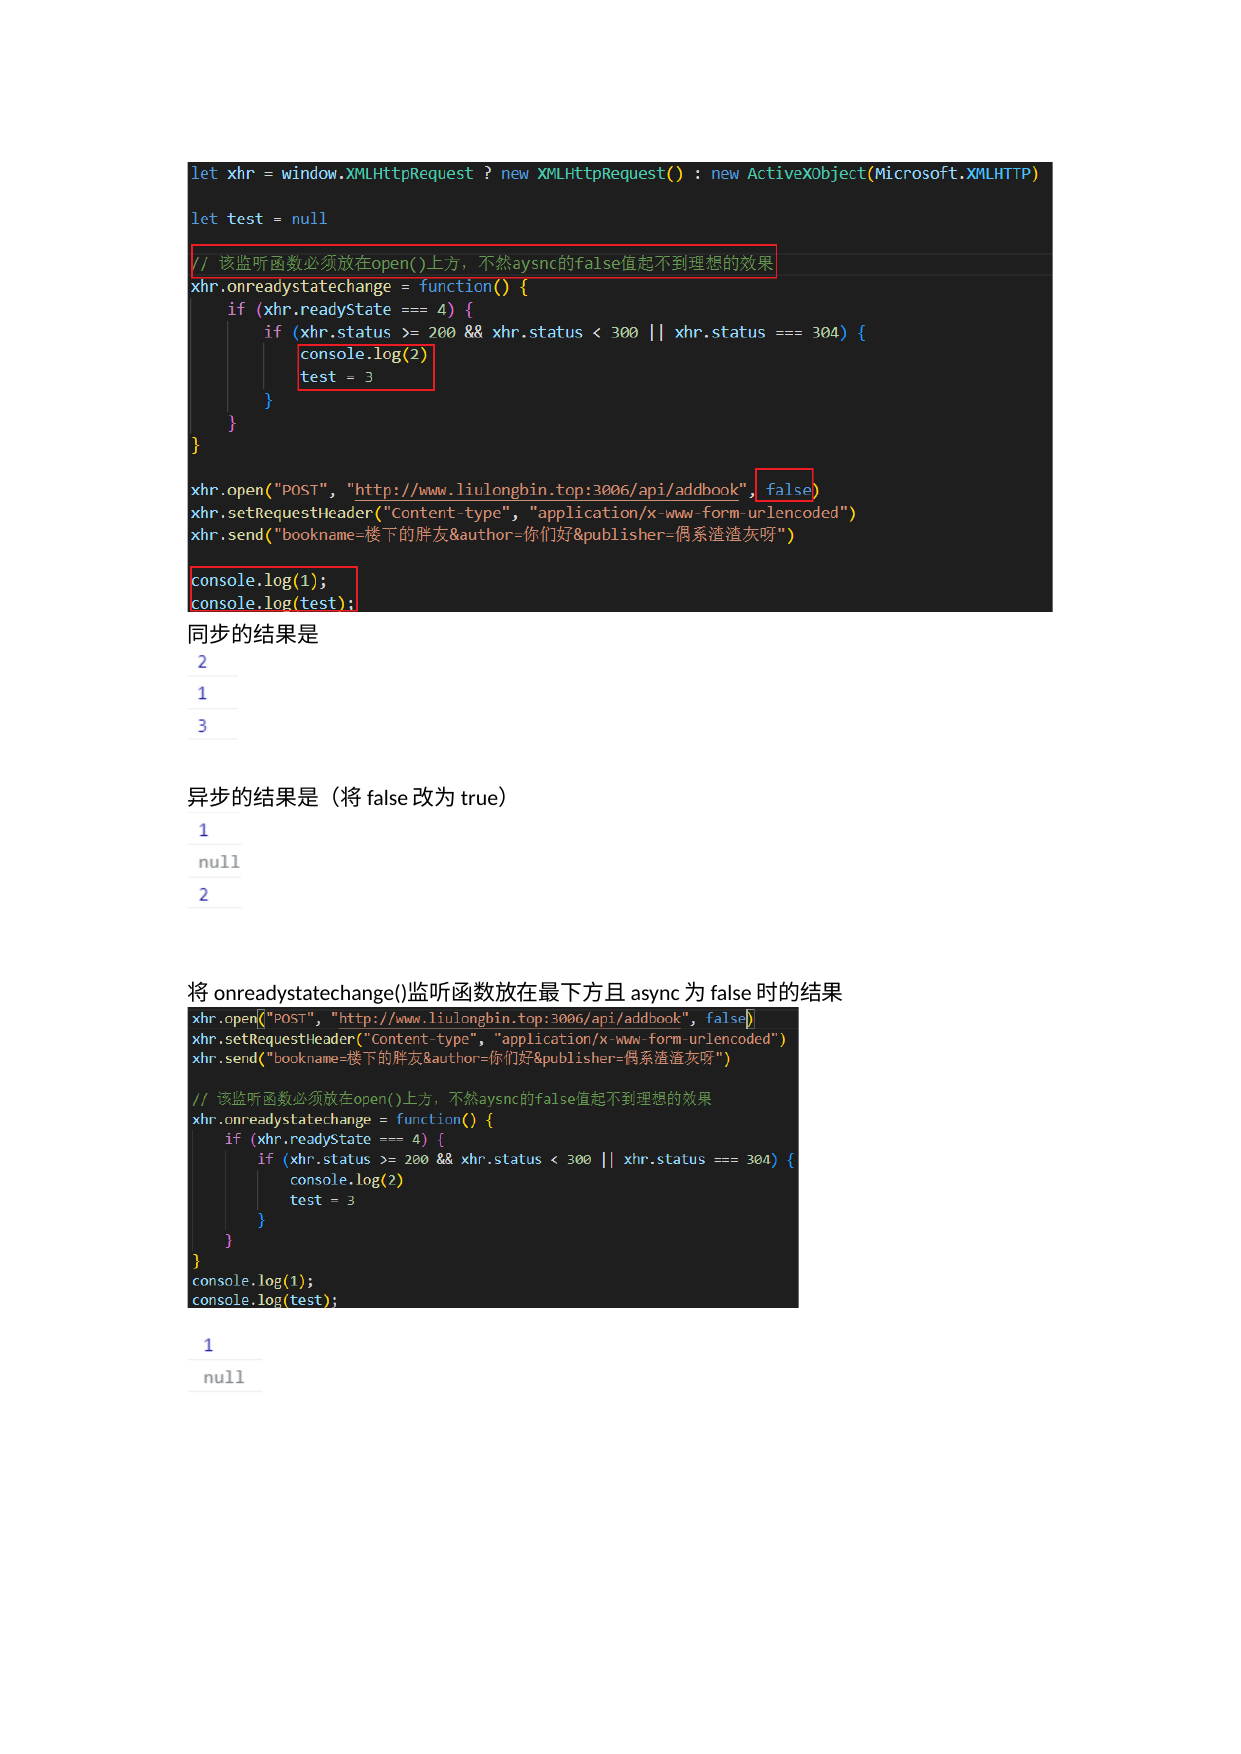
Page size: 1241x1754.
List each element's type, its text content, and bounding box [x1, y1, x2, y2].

picture [187, 1007, 799, 1308]
picture [187, 649, 238, 741]
picture [187, 812, 242, 916]
picture [187, 1332, 263, 1396]
text 将onreadystatechange()监听函数放在最下方且async为false时的结果 [187, 974, 1053, 1007]
picture [187, 162, 1053, 612]
text 同步的结果是 [187, 617, 1053, 649]
text 异步的结果是（将false改为true） [187, 779, 1053, 812]
